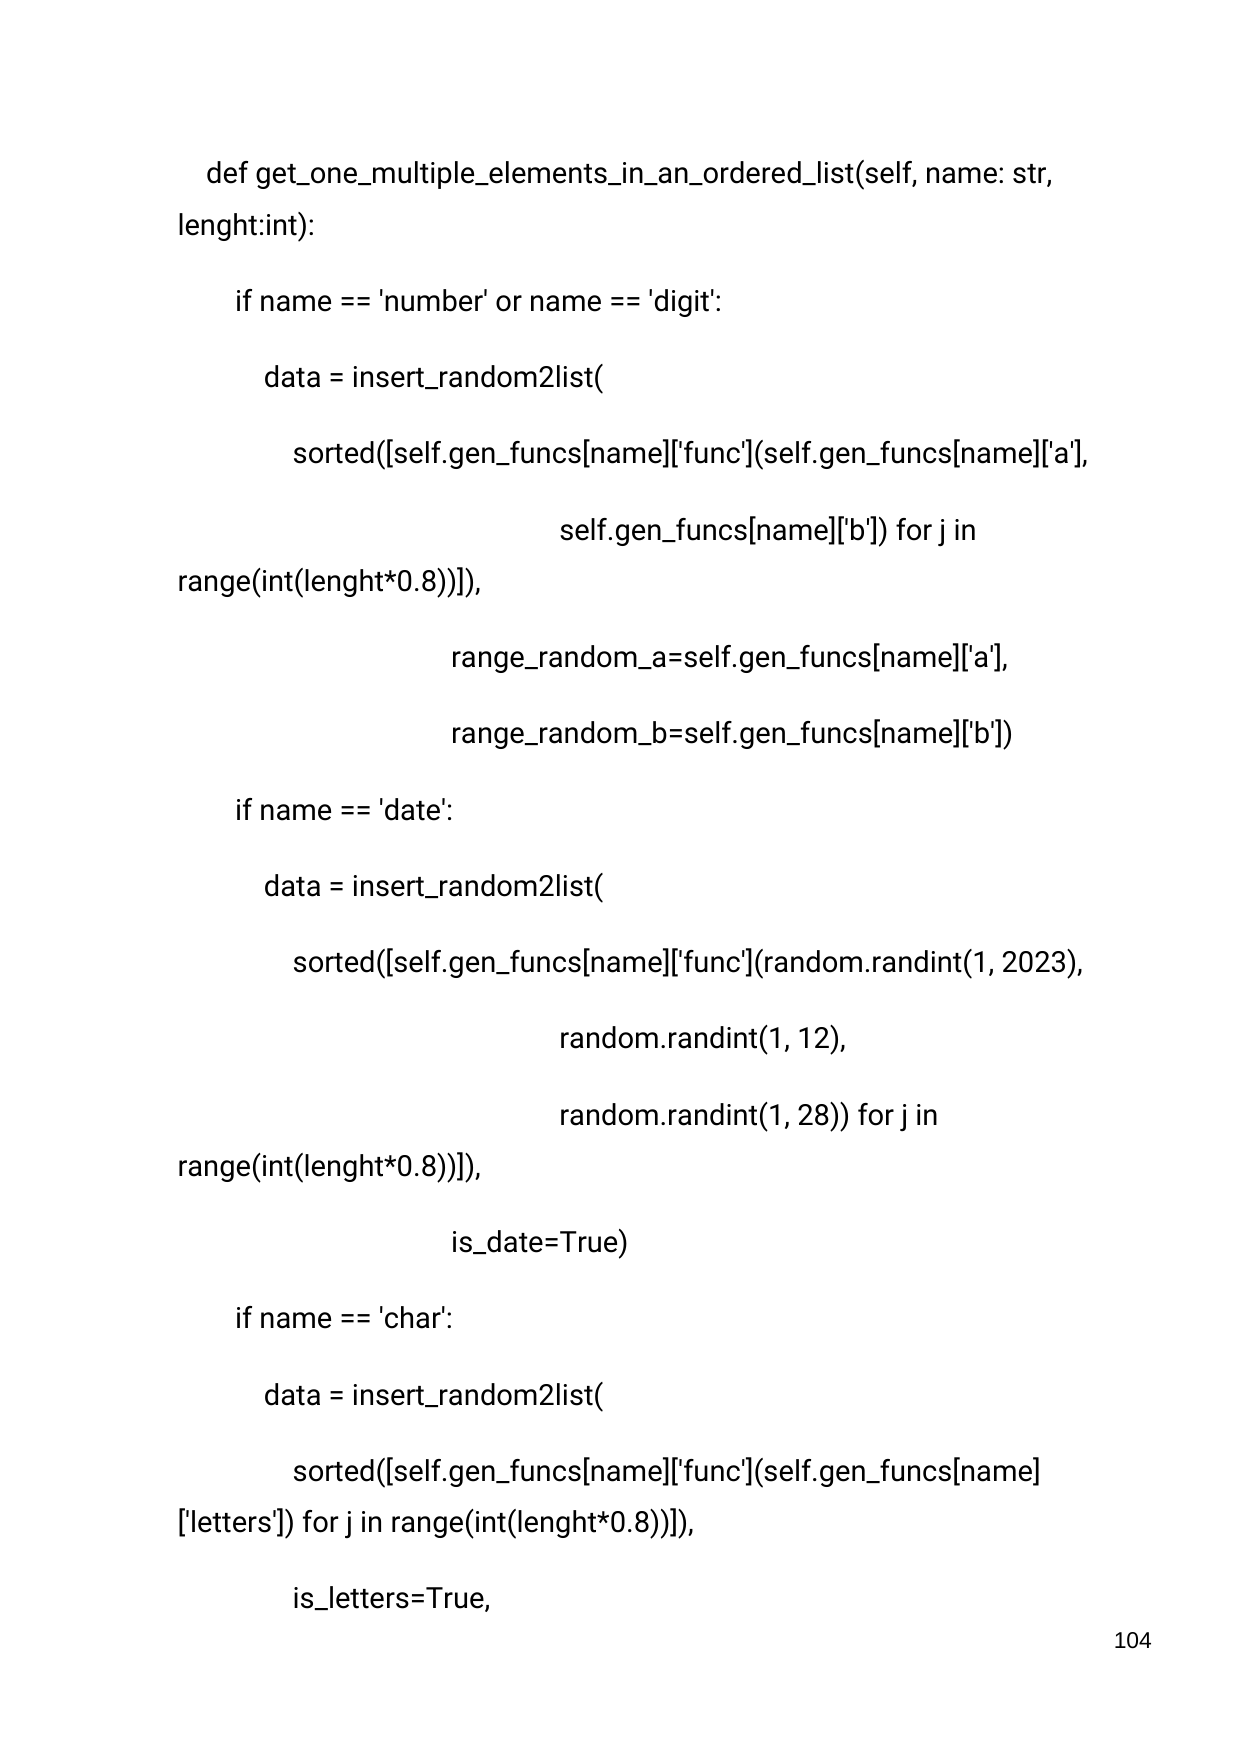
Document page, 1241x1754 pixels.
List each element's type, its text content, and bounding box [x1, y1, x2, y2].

text range_random_b=self.gen_funcs[name]['b']) [177, 717, 1152, 751]
text def get_one_multiple_elements_in_an_ordered_list(self, name: str, lenght:int): [177, 157, 1152, 242]
text is_date=True) [177, 1225, 1152, 1259]
text if name == 'char': [177, 1302, 1152, 1336]
text random.randint(1, 28)) for j in range(int(lenght*0.8))]), [177, 1098, 1152, 1183]
text random.randint(1, 12), [177, 1022, 1152, 1056]
text sorted([self.gen_funcs[name]['func'](self.gen_funcs[name]['letters']) for j in range(int(lenght*0.8))]), [177, 1454, 1152, 1539]
text data = insert_random2list( [177, 360, 1152, 394]
text range_random_a=self.gen_funcs[name]['a'], [177, 640, 1152, 674]
text is_letters=True, [177, 1582, 1152, 1616]
text if name == 'number' or name == 'digit': [177, 284, 1152, 318]
text if name == 'date': [177, 793, 1152, 827]
text data = insert_random2list( [177, 1378, 1152, 1412]
text sorted([self.gen_funcs[name]['func'](self.gen_funcs[name]['a'], [177, 437, 1152, 471]
text data = insert_random2list( [177, 869, 1152, 903]
text sorted([self.gen_funcs[name]['func'](random.randint(1, 2023), [177, 945, 1152, 979]
text self.gen_funcs[name]['b']) for j in range(int(lenght*0.8))]), [177, 513, 1152, 598]
